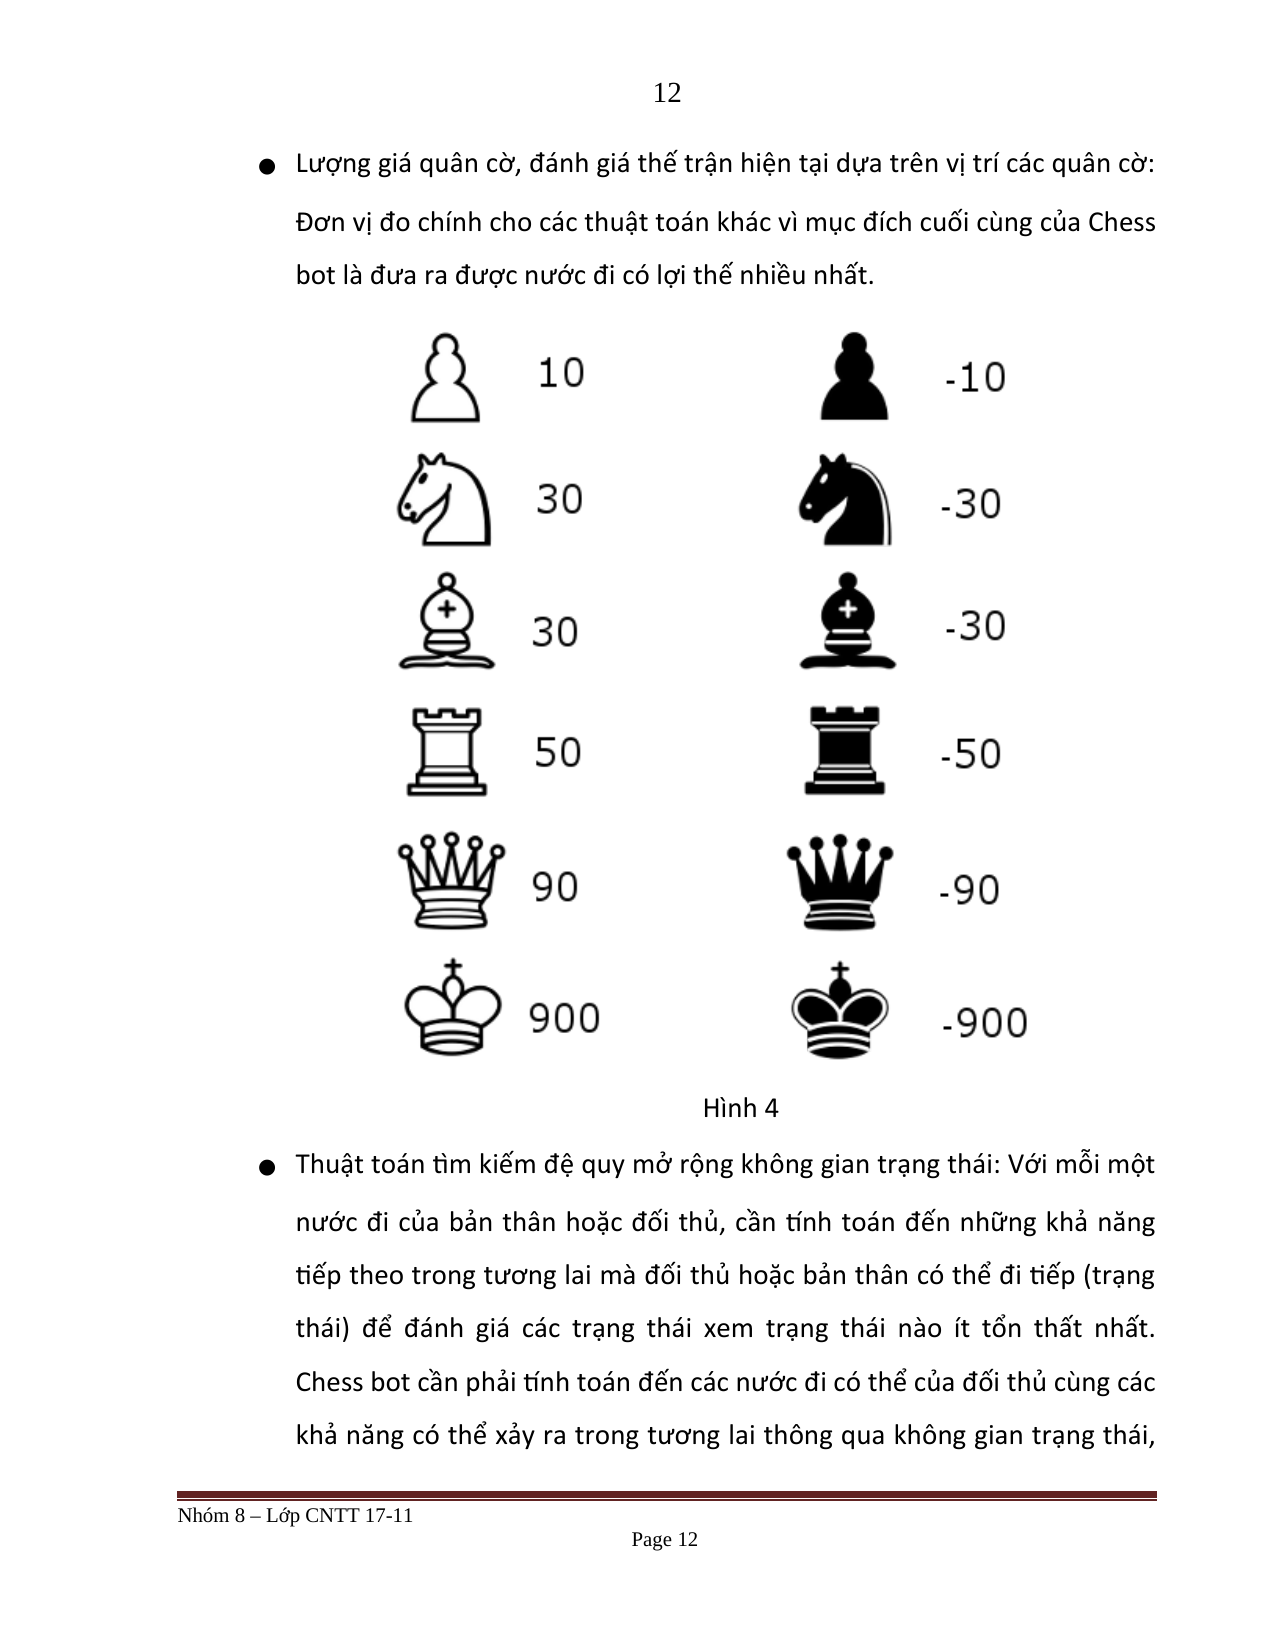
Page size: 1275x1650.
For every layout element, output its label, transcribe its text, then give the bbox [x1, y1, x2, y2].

list Lượng giá quân cờ, đánh giá thế trận hiện tại dựa trên vị trí các quân cờ: Đơn vị đo chính cho các thuật toán khác vì mục đích cuối cùng của Chess bot là đưa ra được nước đi có lợi thế nhiều nhất. [258, 142, 1157, 292]
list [258, 1142, 1157, 1452]
text Hình 4 [627, 1089, 1157, 1124]
picture [383, 309, 1030, 1072]
